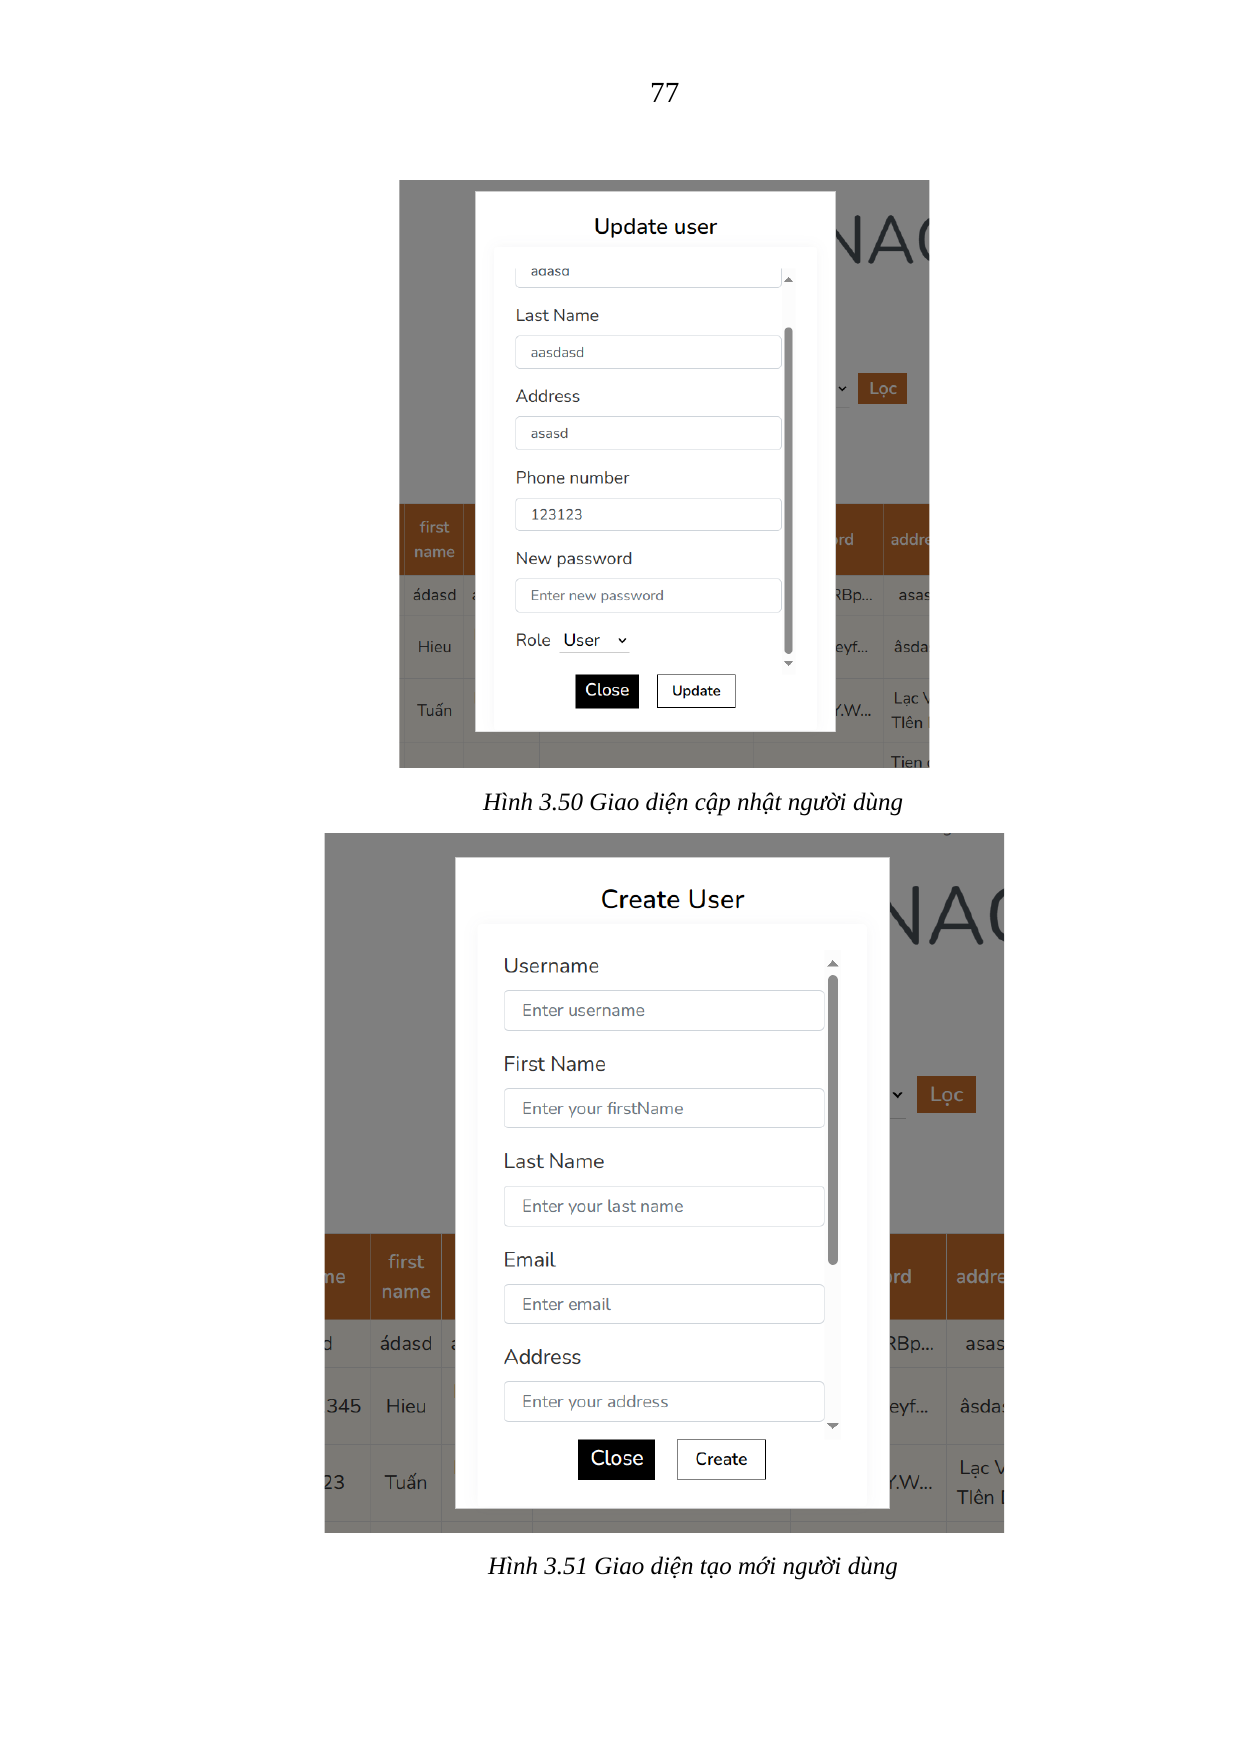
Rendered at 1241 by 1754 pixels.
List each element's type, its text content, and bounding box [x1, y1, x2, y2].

picture [399, 180, 930, 768]
picture [324, 833, 1005, 1533]
text Hình 3.50 Giao diện cập nhật người dùng [207, 787, 1122, 815]
text Hình 3.51 Giao diện tạo mới người dùng [207, 1551, 1122, 1580]
